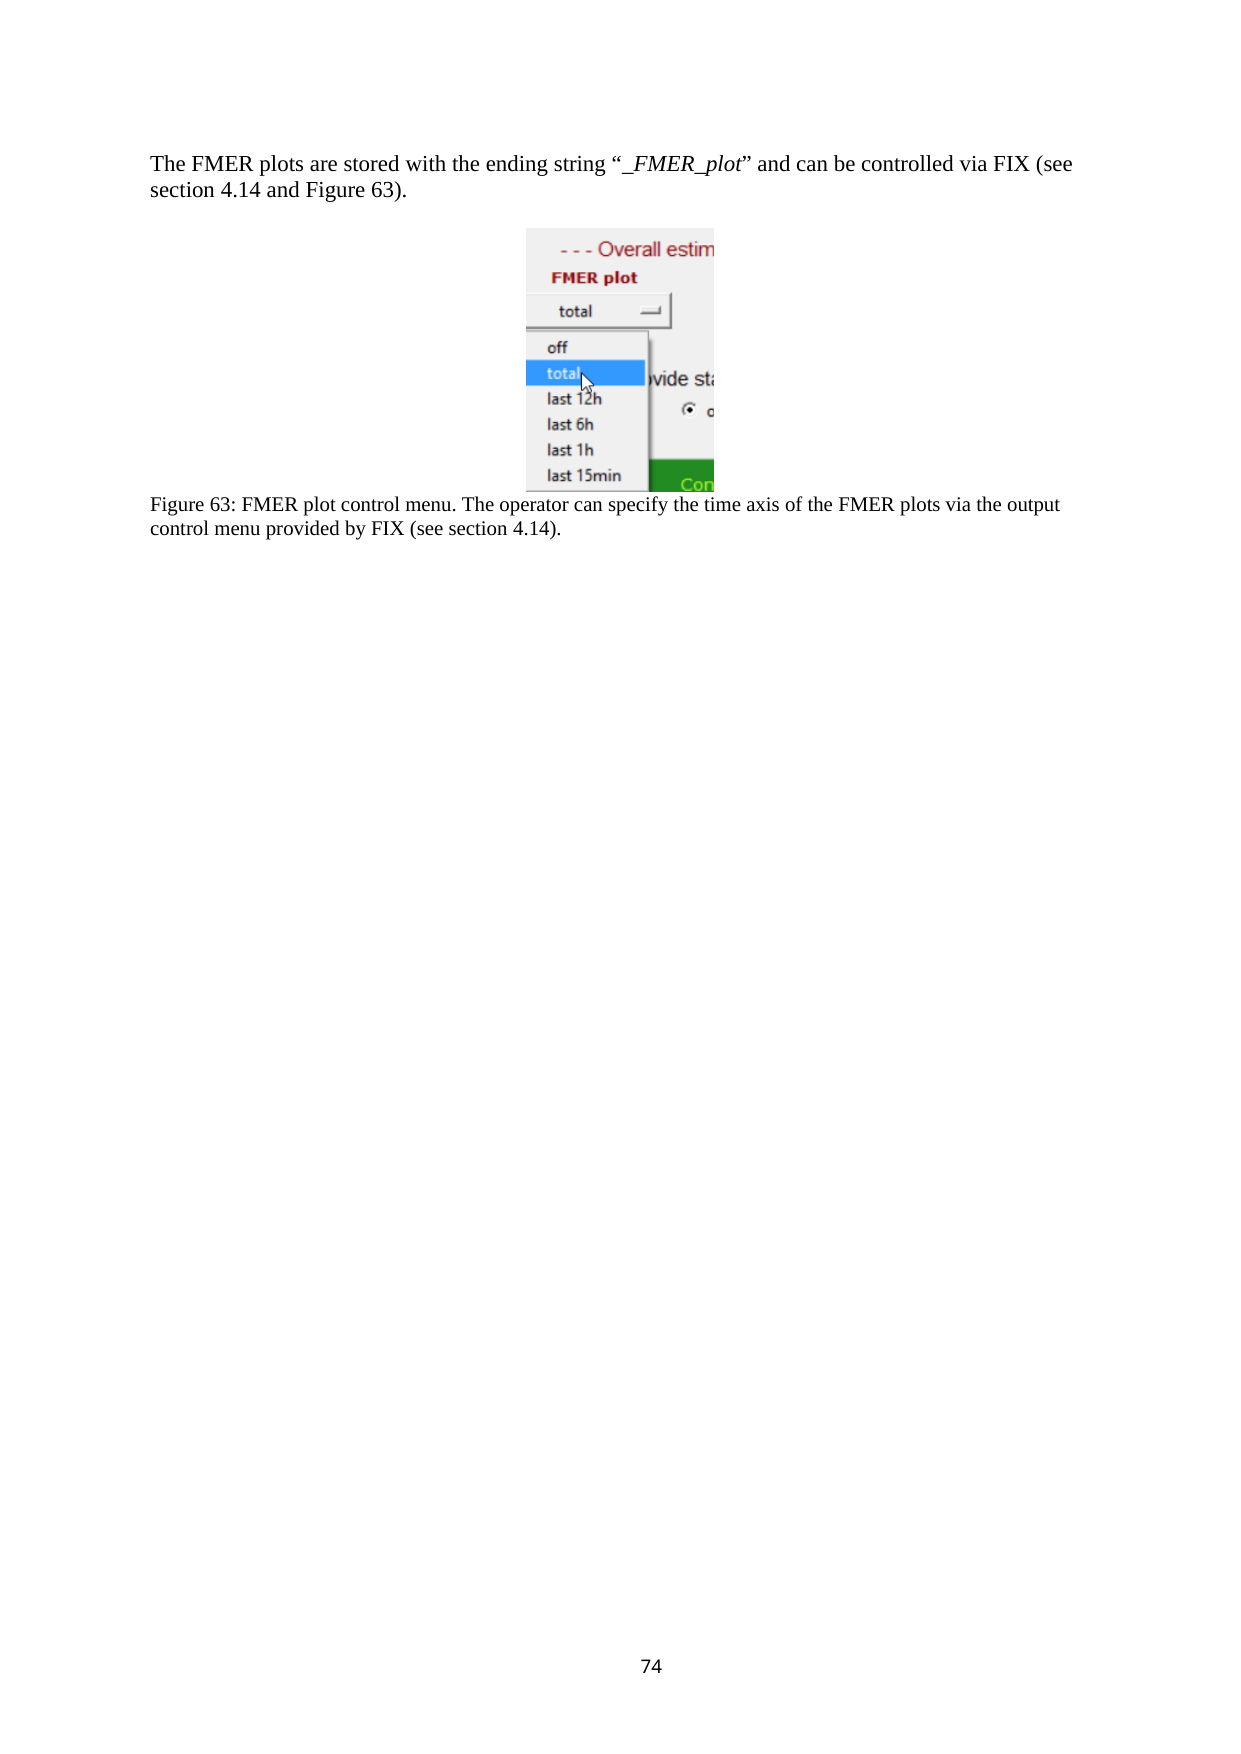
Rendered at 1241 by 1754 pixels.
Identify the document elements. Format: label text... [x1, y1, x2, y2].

text Figure : FMER plot control menu. The operator can specify the time axis of the FMER plots via the output control menu provided by FIX (see section 4.13). [150, 492, 1090, 540]
picture [526, 228, 714, 492]
